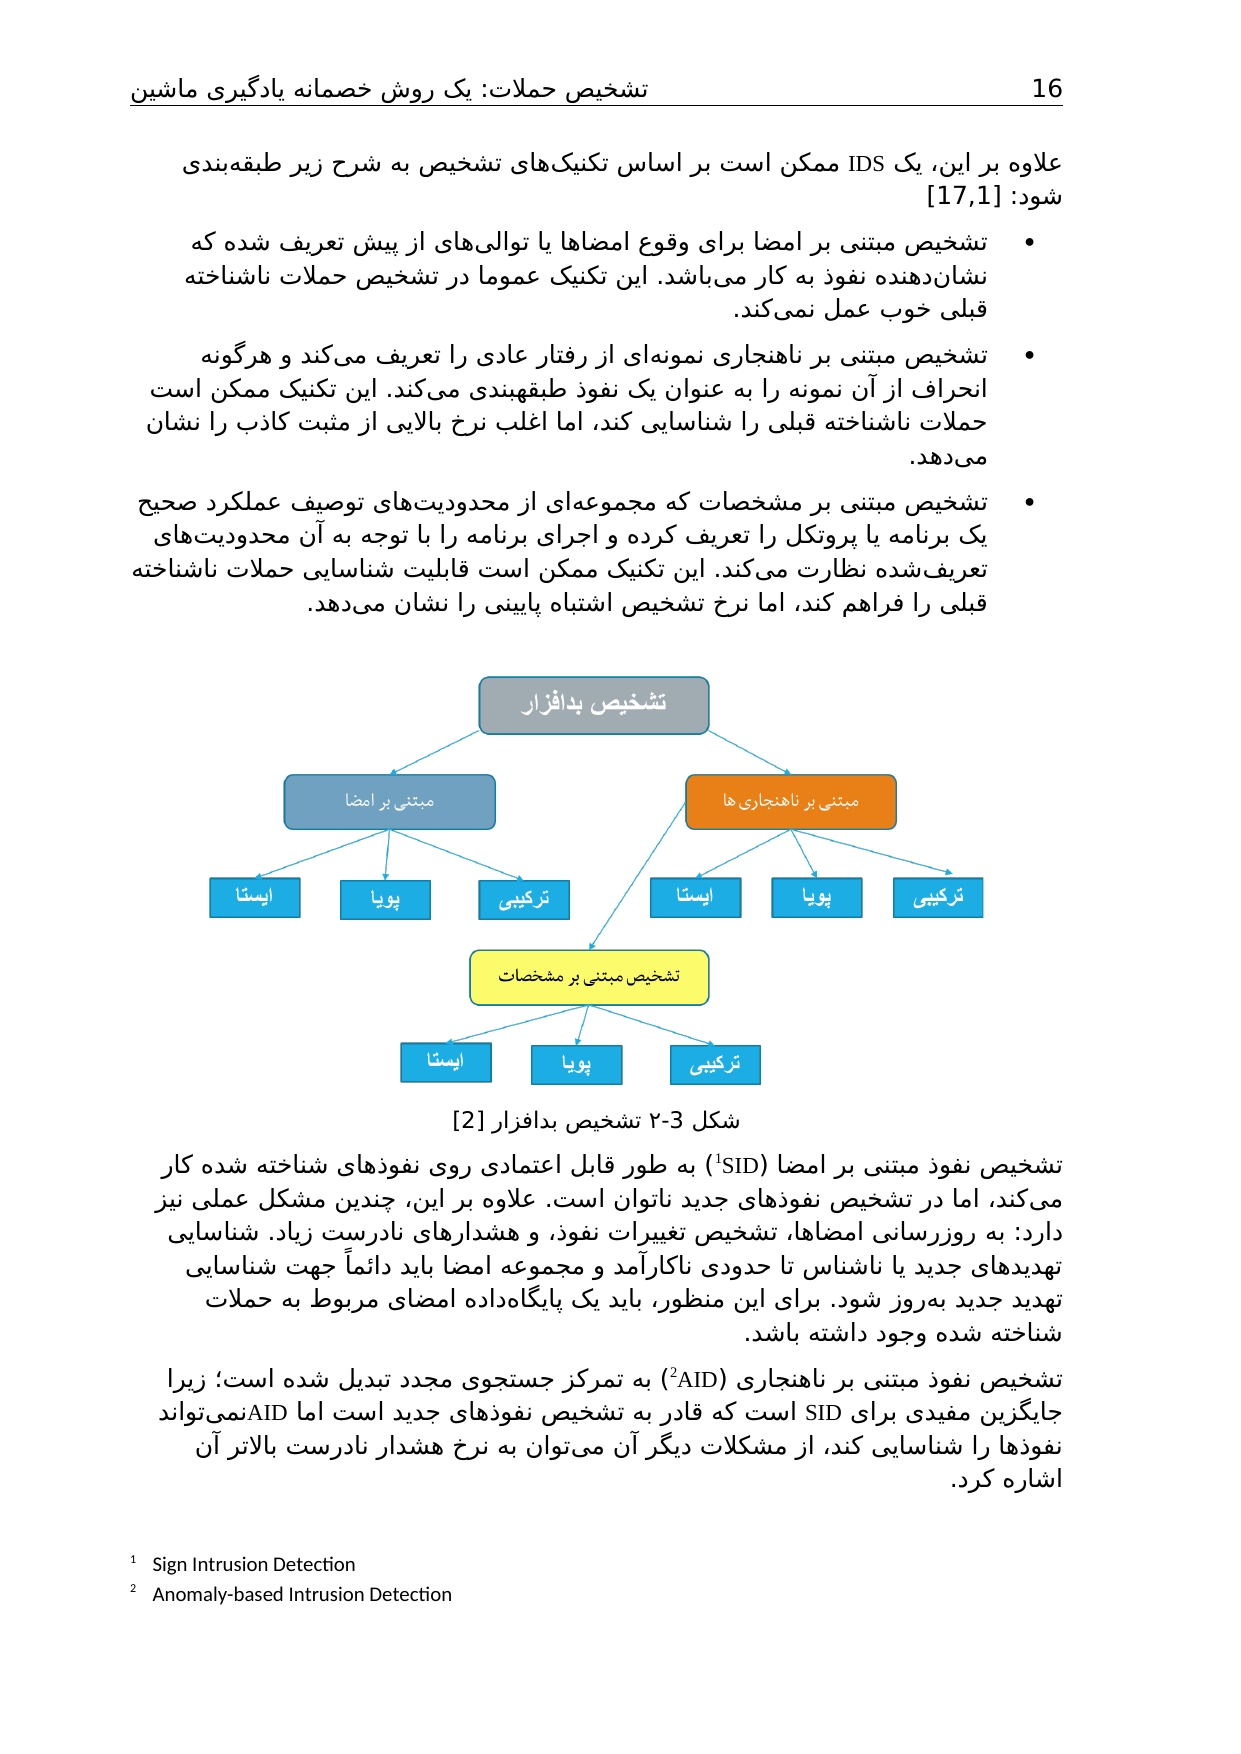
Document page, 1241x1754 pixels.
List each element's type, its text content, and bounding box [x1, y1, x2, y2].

text شکل 3-۲ تشخیص بدافزار [2] [130, 1107, 1063, 1134]
list تشخیص مبتنی بر ناهنجاری نمونه‌ای از رفتار عادی را تعریف می‌کند و هرگونه انحراف از آن نمونه را به عنوان یک نفوذ طبقه‎بندی می‌کند. این تکنیک ممکن است حملات ناشناخته قبلی را شناسایی کند، اما اغلب نرخ بالایی از مثبت کاذب را نشان می‌دهد. [130, 340, 1026, 470]
list تشخیص مبتنی بر امضا برای وقوع امضاها یا توالی‌های از پیش تعریف شده که نشان‌دهنده نفوذ به کار می‌باشد. این تکنیک عموما در تشخیص حملات ناشناخته قبلی خوب عمل نمی‌کند. [130, 227, 1026, 323]
text تشخیص نفوذ مبتنی بر امضا (SID) به طور قابل اعتمادی روی نفوذهای شناخته شده کار می‌کند، اما در تشخیص نفوذهای جدید ناتوان است. علاوه بر این، چندین مشکل عملی نیز دارد: به‌ روزرسانی امضاها، تشخیص تغییرات نفوذ، و هشدارهای نادرست زیاد. شناسایی تهدیدهای جدید یا ناشناس تا حدودی ناکارآمد و مجموعه امضا باید دائماً جهت شناسایی تهدید جدید به‌روز شود. برای این منظور، باید یک پایگاه‌داده امضای مربوط به حملات شناخته شده وجود داشته باشد. [130, 1150, 1063, 1347]
text علاوه بر این، یک IDS ممکن است بر اساس تکنیک‌های تشخیص به شرح زیر طبقه‌بندی شود: [17,1] [130, 148, 1063, 210]
picture [209, 676, 984, 1091]
text تشخیص نفوذ مبتنی بر ناهنجاری (AID) به تمرکز جستجوی مجدد تبدیل شده است؛ زیرا جایگزین مفیدی برای SID است که قادر به تشخیص نفوذهای جدید است اما AIDنمی‌تواند نفوذها را شناسایی کند، از مشکلات دیگر آن می‌توان به نرخ هشدار نادرست بالاتر آن اشاره کرد. [130, 1364, 1063, 1494]
list تشخیص مبتنی بر مشخصات که مجموعه‌ای از محدودیت‌های توصیف عملکرد صحیح یک برنامه یا پروتکل را تعریف کرده و اجرای برنامه را با توجه به آن محدودیت‌های تعریف‌شده نظارت می‌کند. این تکنیک ممکن است قابلیت شناسایی حملات ناشناخته قبلی را فراهم کند، اما نرخ تشخیص اشتباه پایینی را نشان می‌دهد. [130, 487, 1026, 617]
